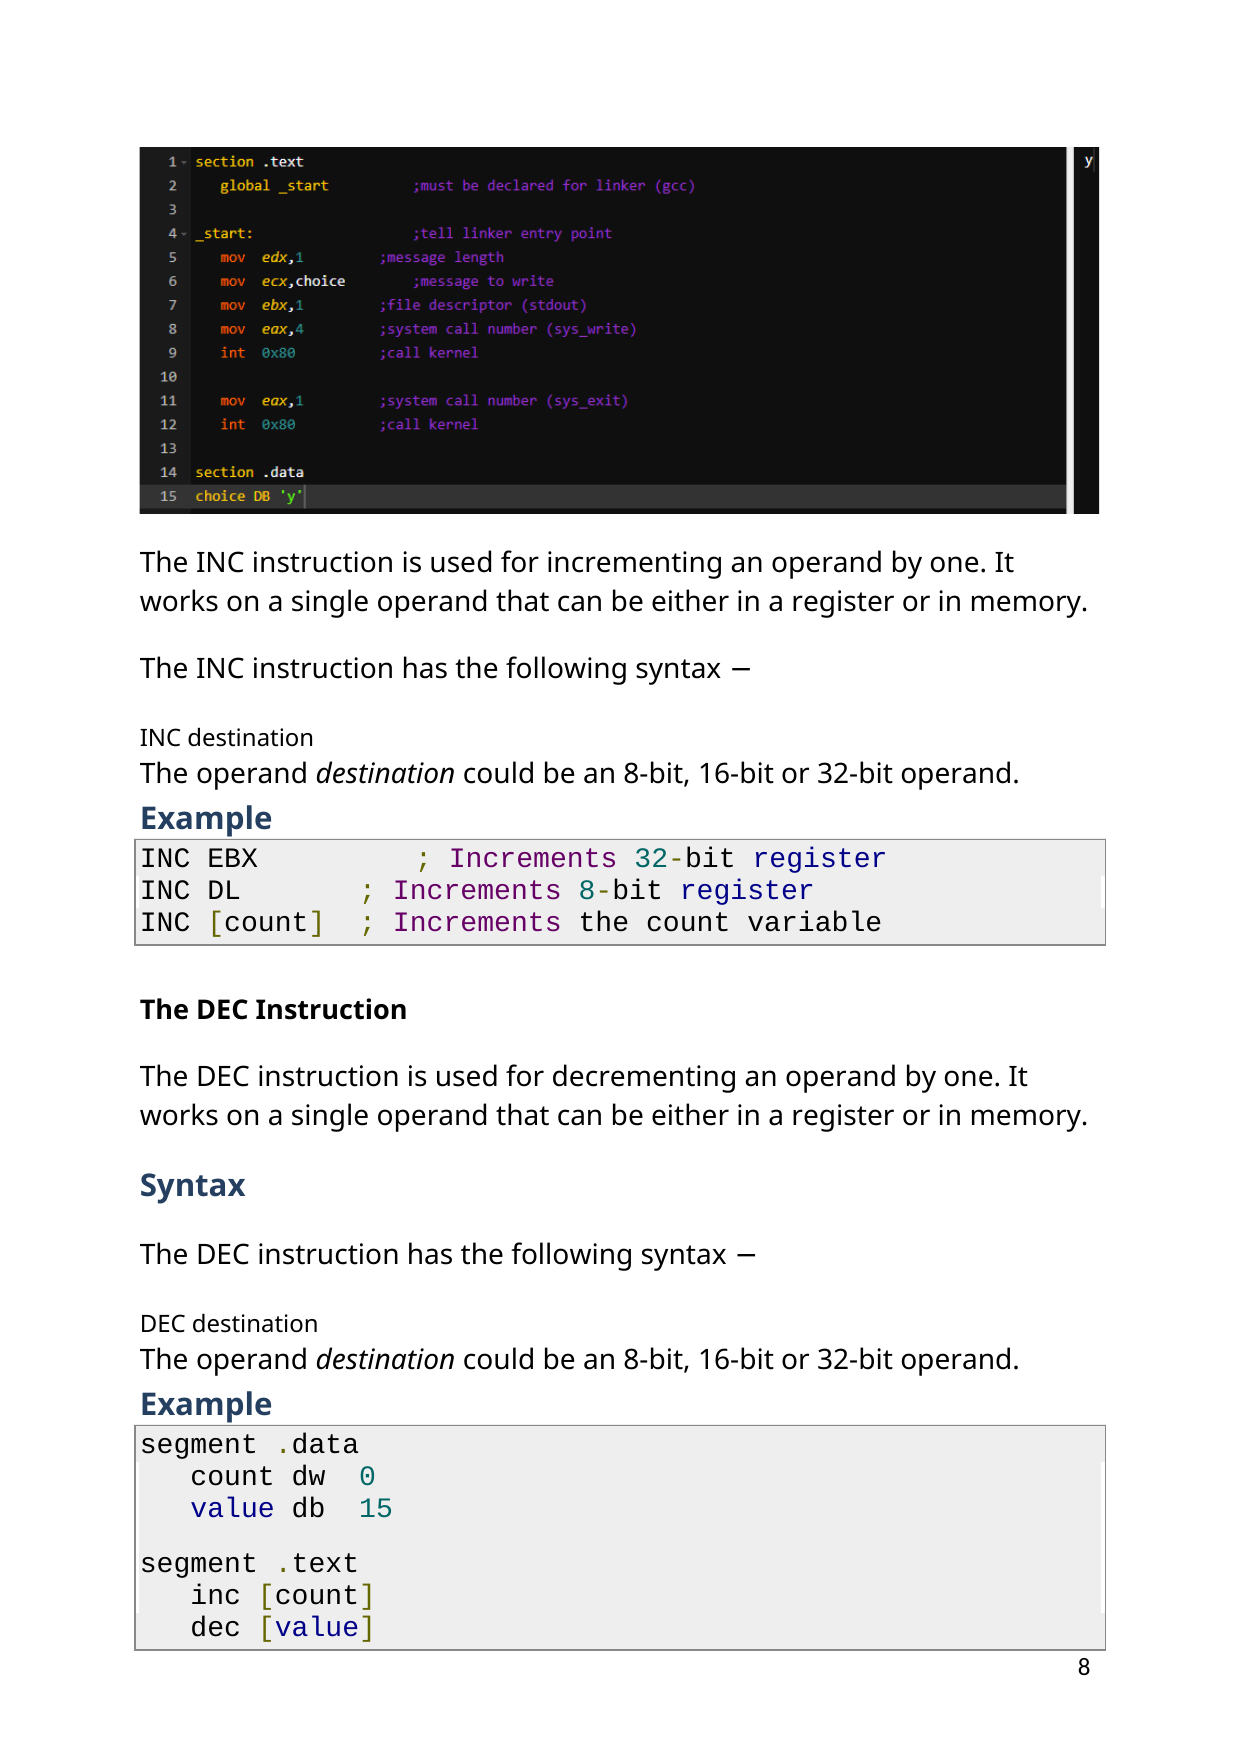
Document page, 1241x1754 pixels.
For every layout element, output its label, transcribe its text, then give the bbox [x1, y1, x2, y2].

text The DEC instruction has the following syntax − [139, 1234, 1101, 1273]
subtitle Example [139, 796, 1101, 838]
text INC EBX ; Increments 32-bit register [136, 840, 1105, 876]
subtitle The DEC Instruction [139, 991, 1101, 1028]
text The operand destination could be an 8-bit, 16-bit or 32-bit operand. [139, 753, 1101, 792]
text INC destination [139, 716, 1101, 753]
text The INC instruction has the following syntax − [139, 648, 1101, 687]
text The operand destination could be an 8-bit, 16-bit or 32-bit operand. [139, 1339, 1101, 1378]
text dec [value] [136, 1607, 1105, 1649]
text The INC instruction is used for incrementing an operand by one. It works on a single operand that can be either in a register or in memory. [139, 542, 1101, 619]
text segment .data [136, 1426, 1105, 1462]
text The DEC instruction is used for decrementing an operand by one. It works on a single operand that can be either in a register or in memory. [139, 1057, 1101, 1133]
text value db 15 [139, 1494, 1101, 1526]
text INC [count] ; Increments the count variable [136, 902, 1105, 944]
text count dw 0 [139, 1462, 1101, 1494]
subtitle Example [139, 1382, 1101, 1424]
text DEC destination [139, 1302, 1101, 1339]
picture [139, 147, 1100, 514]
subtitle Syntax [139, 1163, 1101, 1205]
text INC DL ; Increments 8-bit register [139, 876, 1101, 902]
text inc [count] [139, 1581, 1101, 1607]
text segment .text [139, 1549, 1101, 1581]
